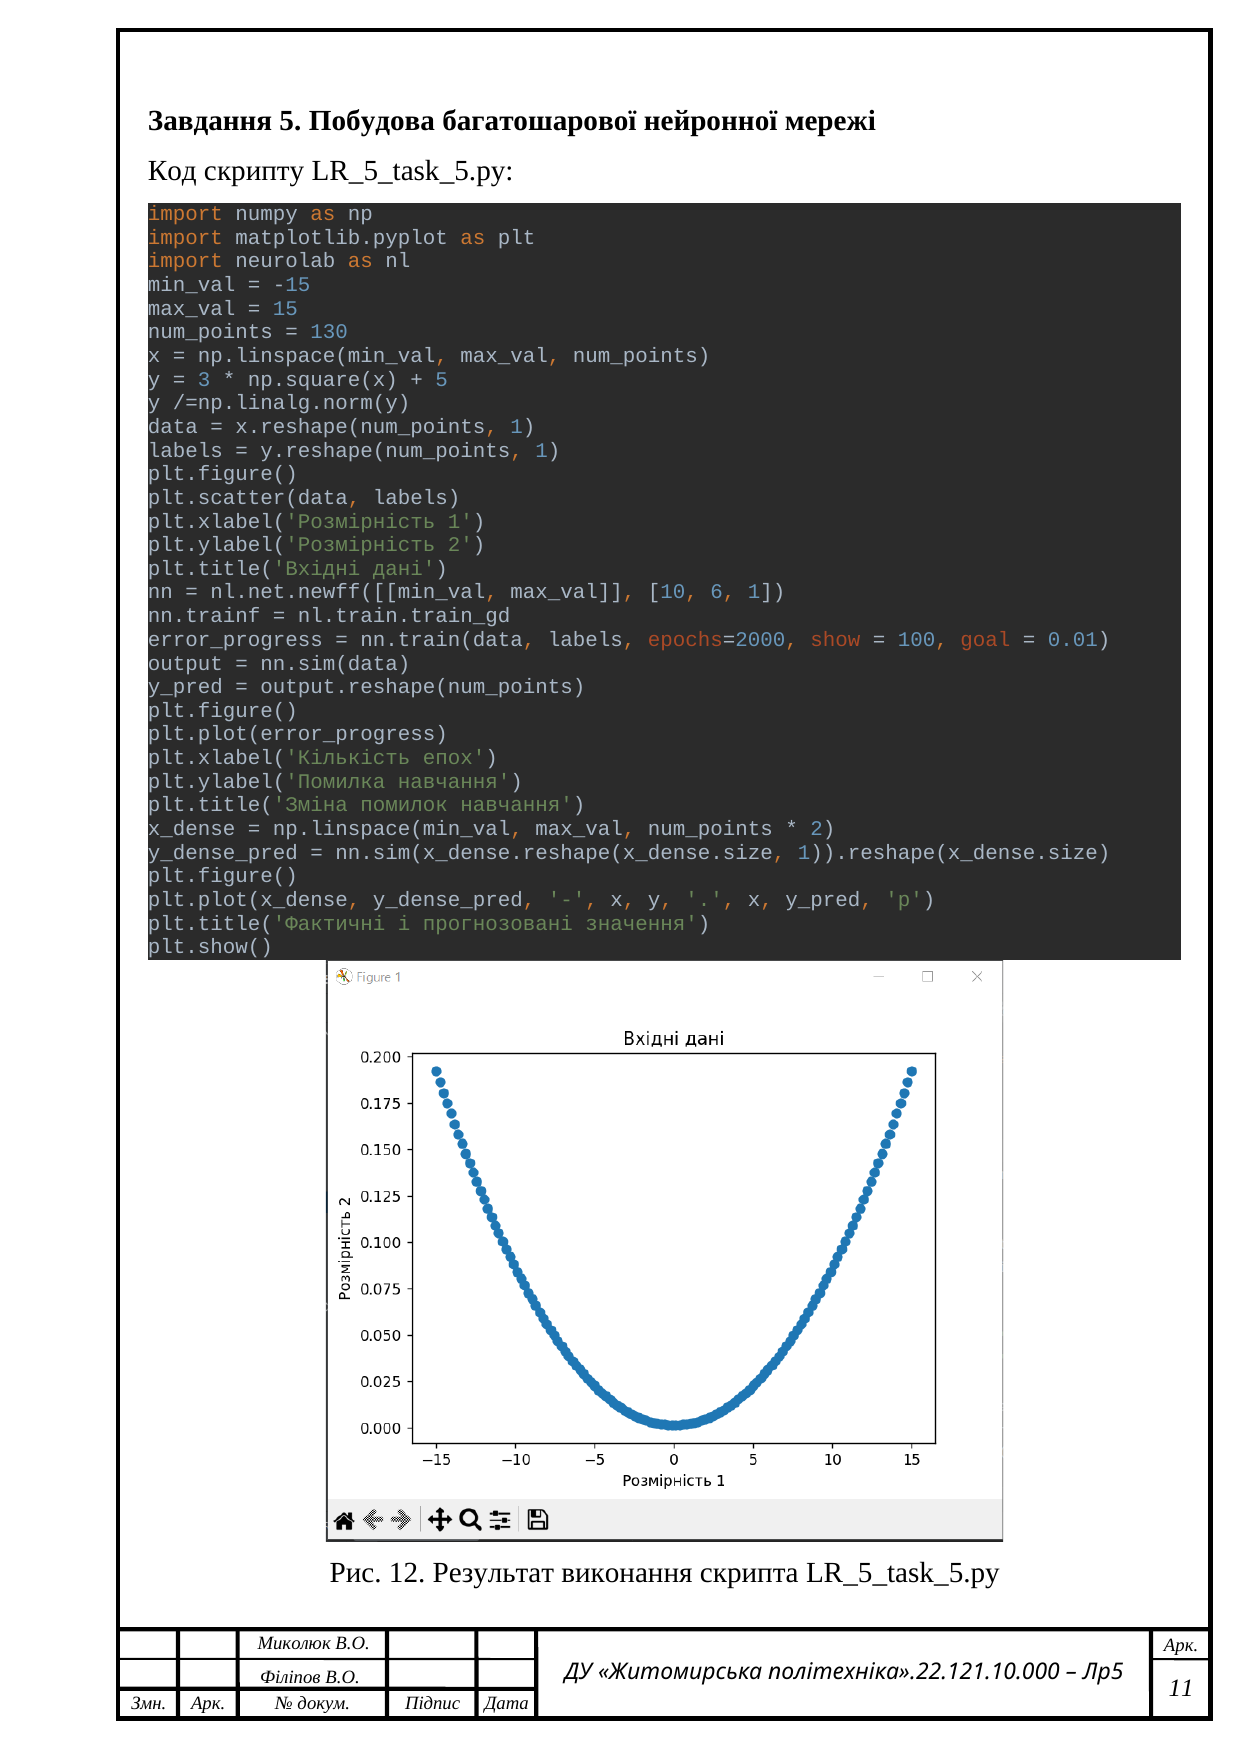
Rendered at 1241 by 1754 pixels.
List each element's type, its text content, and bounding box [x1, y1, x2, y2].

picture [325, 960, 1004, 1542]
text import numpy as np import matplotlib.pyplot as plt import neurolab as nl min_val = -15 max_val = 15 num_points = 130 x = np.linspace(min_val, max_val, num_points) y = 3 * np.square(x) + 5 y /=np.linalg.norm(y) data = x.reshape(num_points, 1) labels = y.reshape(num_points, 1) plt.figure() plt.scatter(data, labels) plt.xlabel('Розмірність 1') plt.ylabel('Розмірність 2') plt.title('Вхідні дані') nn = nl.net.newff([[min_val, max_val]], [10, 6, 1]) nn.trainf = nl.train.train_gd error_progress = nn.train(data, labels, epochs=2000, show = 100, goal = 0.01) output = nn.sim(data) y_pred = output.reshape(num_points) plt.figure() plt.plot(error_progress) plt.xlabel('Кількість епох') plt.ylabel('Помилка навчання') plt.title('Зміна помилок навчання') x_dense = np.linspace(min_val, max_val, num_points * 2) y_dense_pred = nn.sim(x_dense.reshape(x_dense.size, 1)).reshape(x_dense.size) plt.figure() plt.plot(x_dense, y_dense_pred, '-', x, y, '.', x, y_pred, 'p') plt.title('Фактичні і прогнозовані значення') plt.show() [148, 203, 1181, 960]
text Завдання 5. Побудова багатошарової нейронної мережі [148, 103, 1181, 136]
text Рис. 12. Результат виконання скрипта LR_5_task_5.py [148, 1556, 1181, 1589]
text Код скрипту LR_5_task_5.py: [148, 153, 1181, 186]
